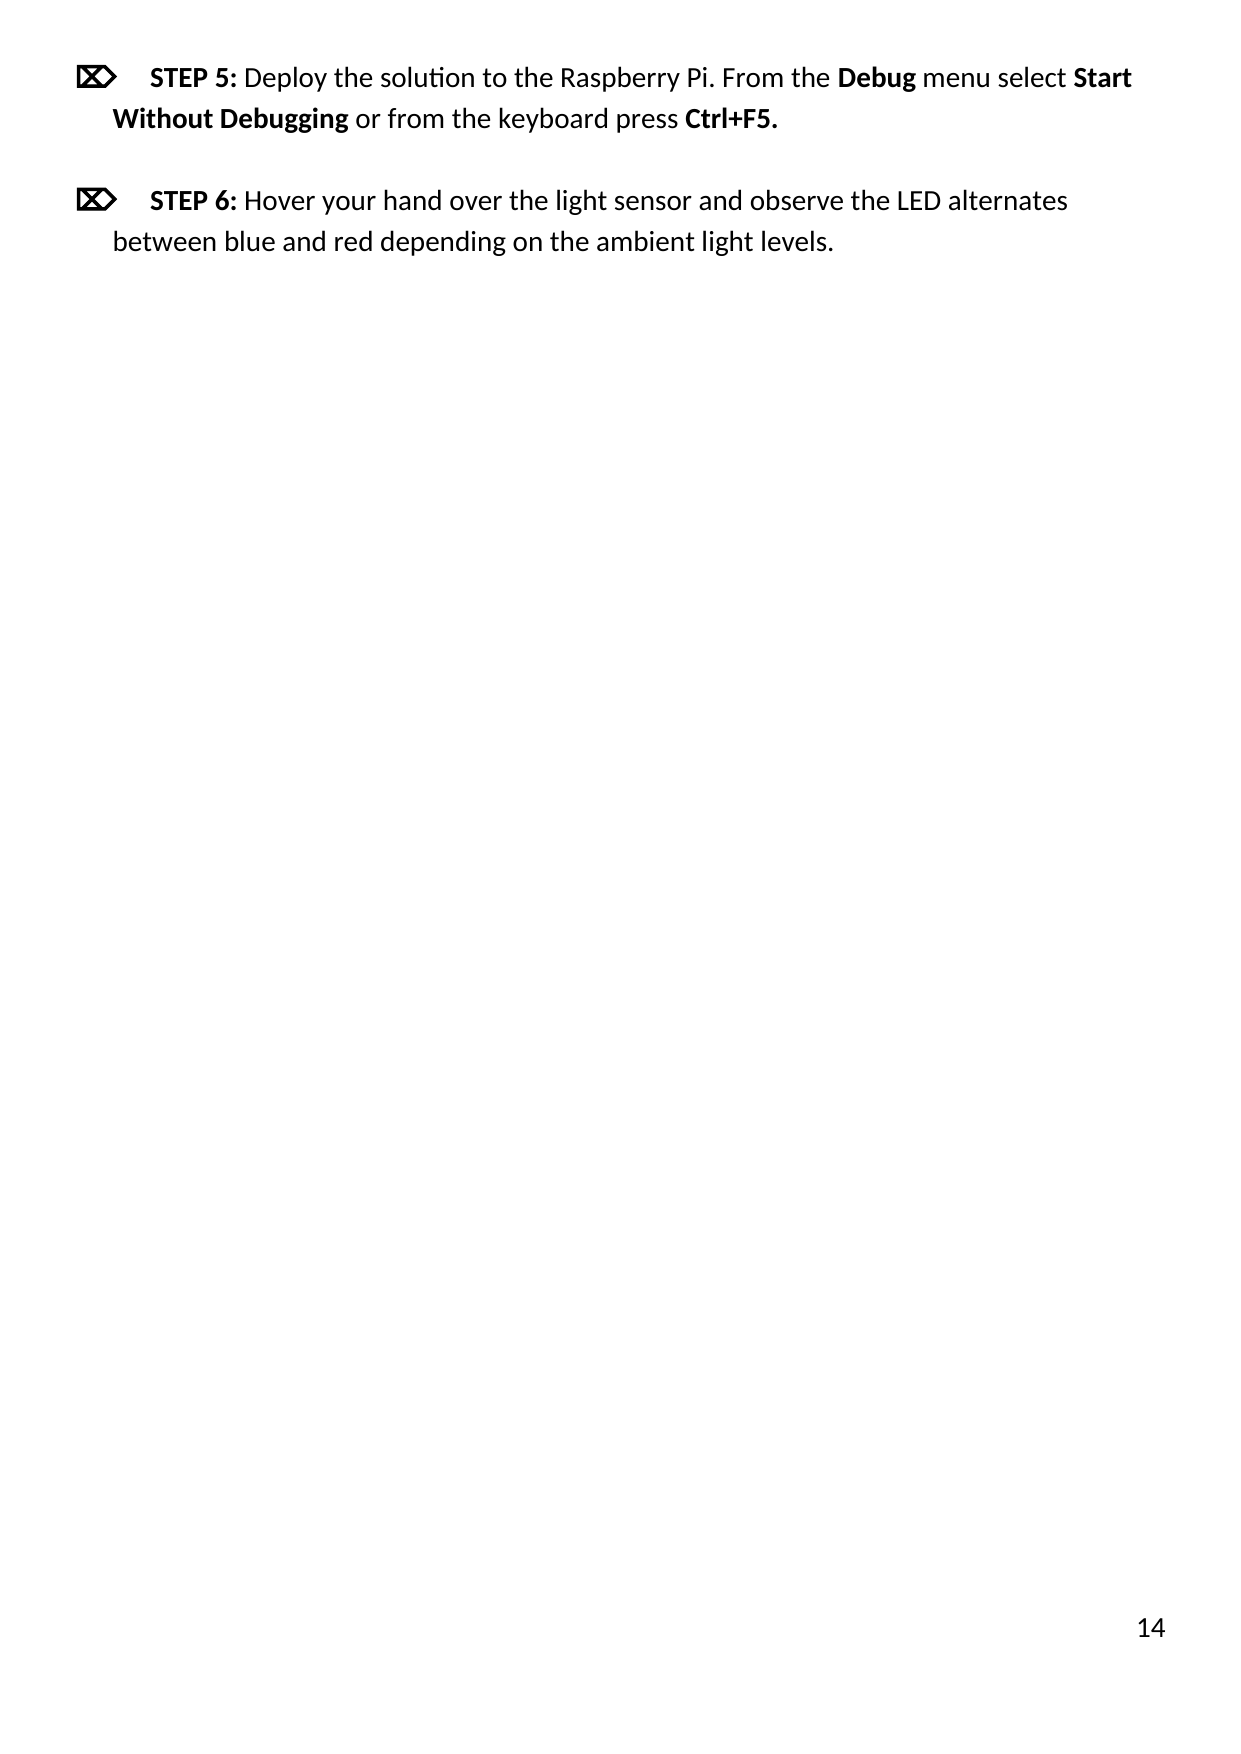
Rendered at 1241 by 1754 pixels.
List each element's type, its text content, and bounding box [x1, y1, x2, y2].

list STEP 5: Deploy the solution to the Raspberry Pi. From the Debug menu select Start Without Debugging or from the keyboard press Ctrl+F5. [75, 59, 1165, 136]
list STEP 6: Hover your hand over the light sensor and observe the LED alternates between blue and red depending on the ambient light levels. [75, 182, 1165, 258]
